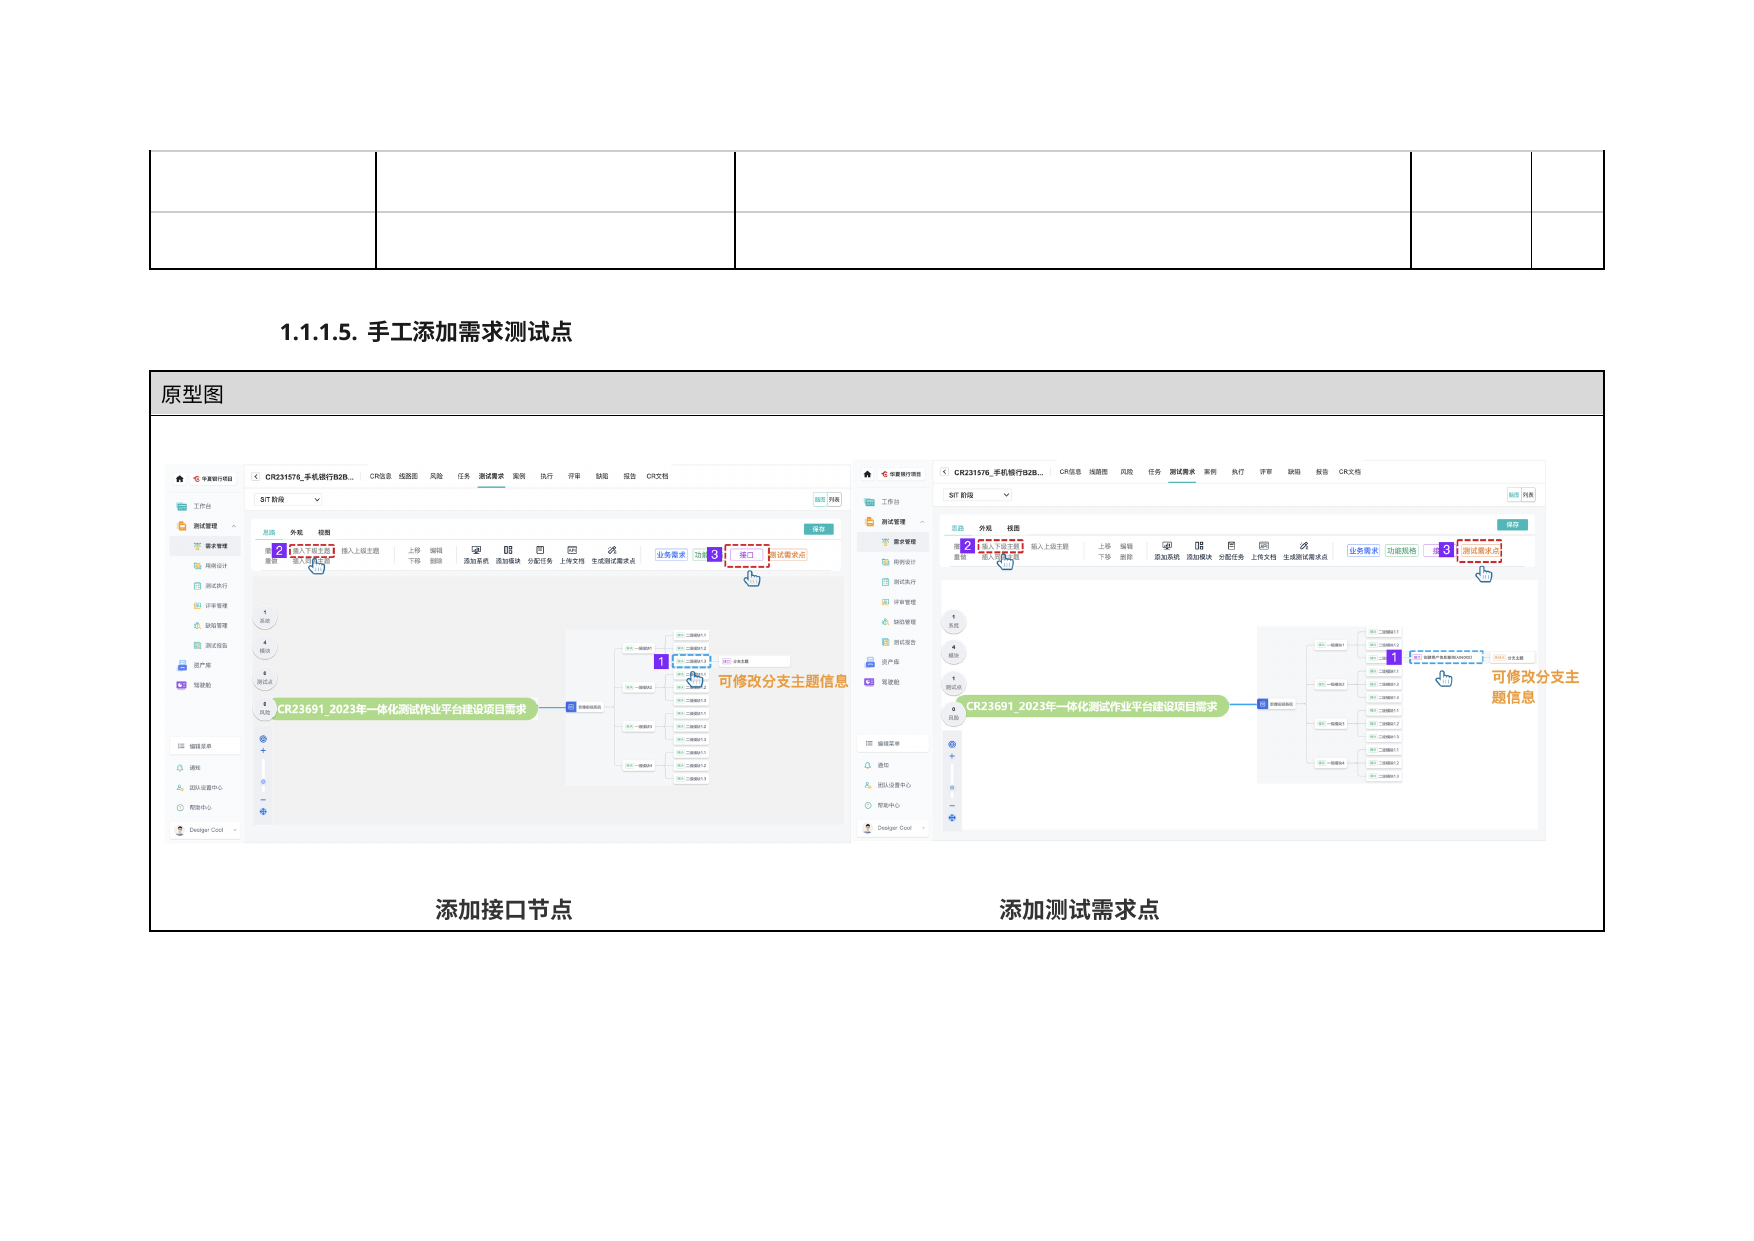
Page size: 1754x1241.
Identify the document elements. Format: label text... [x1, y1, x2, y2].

table_cell 添加接口节点 添加测试需求点 [151, 416, 1603, 930]
table_cell [151, 213, 375, 268]
table_cell [736, 152, 1410, 211]
table_cell [1412, 213, 1531, 268]
table_cell [1532, 213, 1603, 268]
table_cell [151, 152, 375, 211]
picture [161, 459, 1585, 844]
table_cell [1412, 152, 1531, 211]
table_cell [1532, 152, 1603, 211]
table_cell [377, 152, 734, 211]
table_cell [377, 213, 734, 268]
table_cell [736, 213, 1410, 268]
table_header 原型图 [151, 372, 1603, 414]
subtitle 手工添加需求测试点 [279, 313, 1612, 347]
